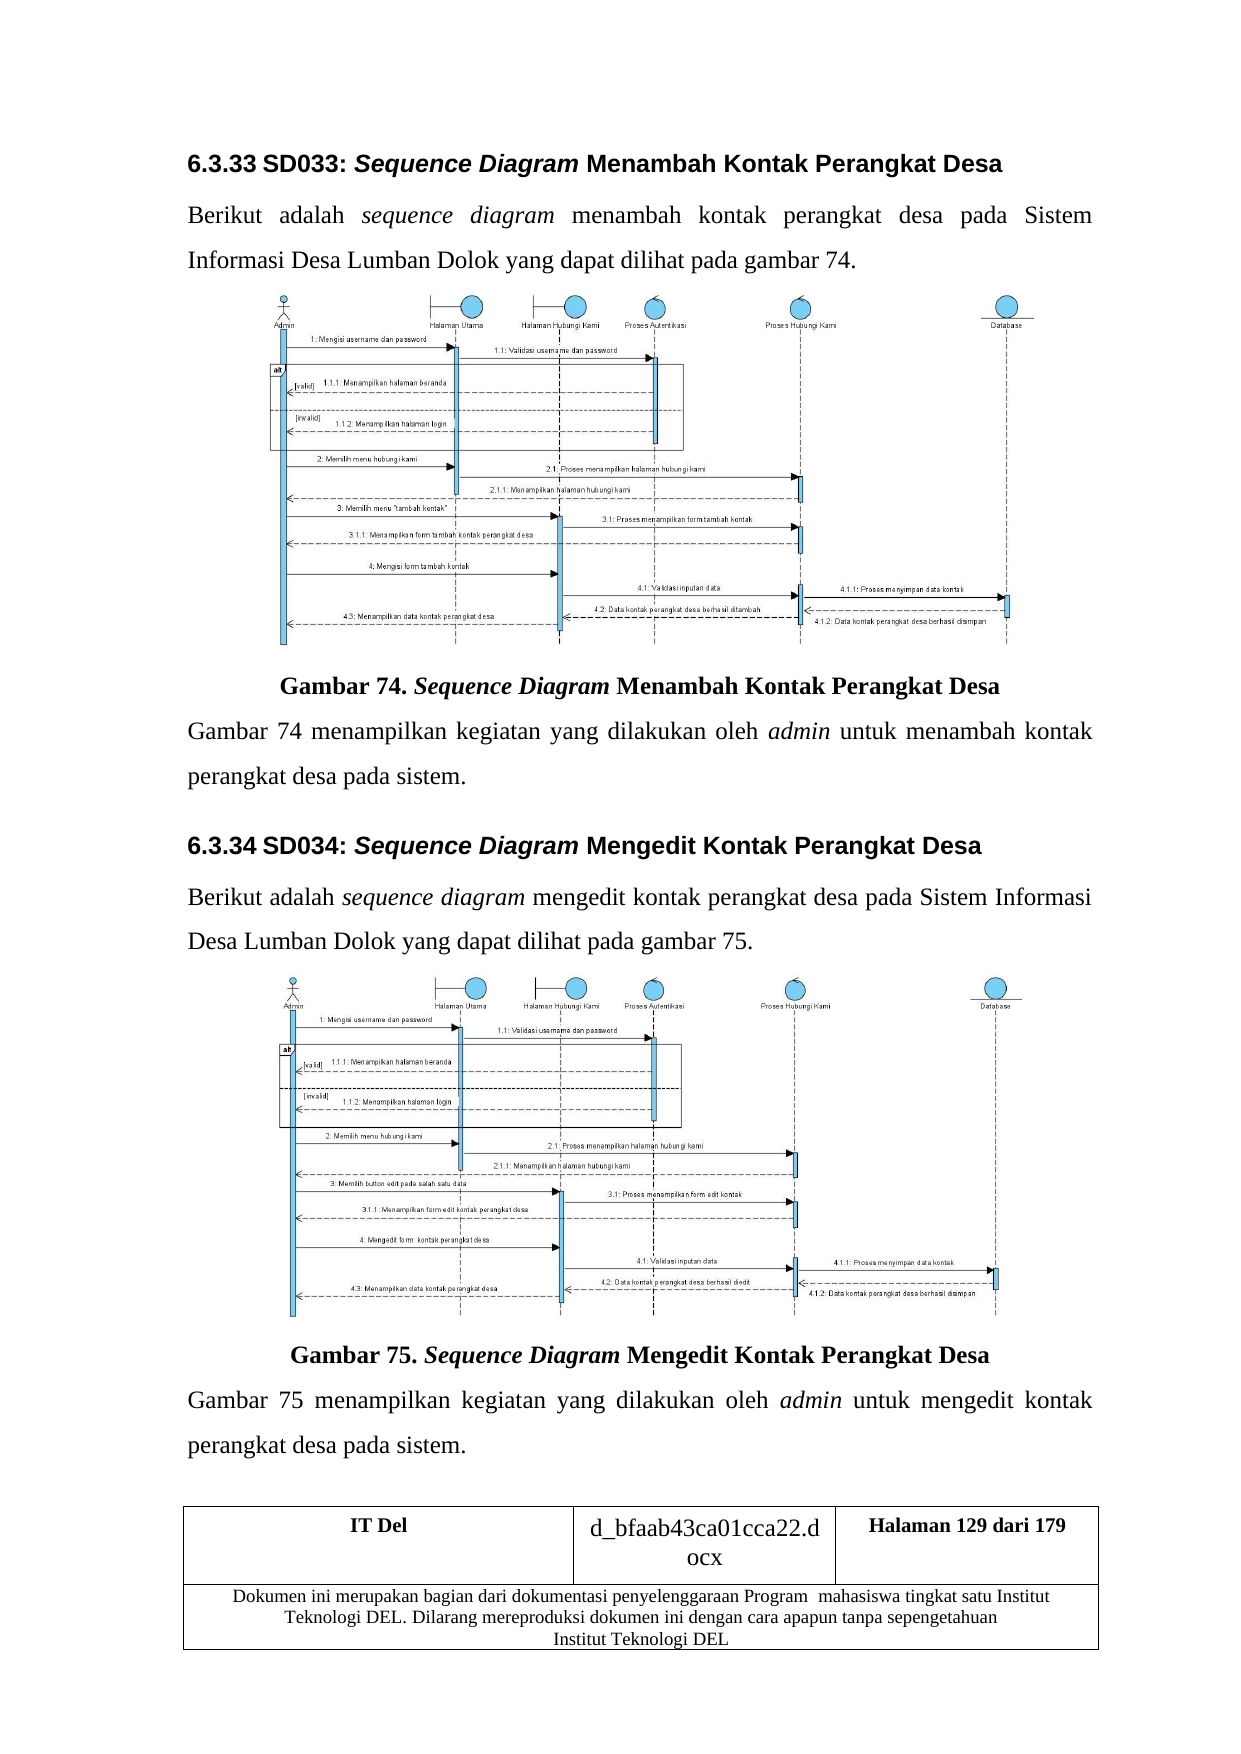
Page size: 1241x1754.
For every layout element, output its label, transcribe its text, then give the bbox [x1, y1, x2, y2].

text Berikut adalah sequence diagram mengedit kontak perangkat desa pada Sistem Informasi Desa Lumban Dolok yang dapat dilihat pada gambar 75. [187, 881, 1092, 955]
text Gambar 74 menampilkan kegiatan yang dilakukan oleh admin untuk menambah kontak perangkat desa pada sistem. [187, 715, 1092, 789]
picture [254, 970, 1026, 1325]
text Berikut adalah sequence diagram menambah kontak perangkat desa pada Sistem Informasi Desa Lumban Dolok yang dapat dilihat pada gambar 74. [187, 199, 1092, 273]
text Gambar 74. Sequence Diagram Menambah Kontak Perangkat Desa [187, 670, 1092, 700]
list SD034: Sequence Diagram Mengedit Kontak Perangkat Desa [187, 829, 1092, 859]
text Gambar 75 menampilkan kegiatan yang dilakukan oleh admin untuk mengedit kontak perangkat desa pada sistem. [187, 1384, 1092, 1459]
picture [242, 288, 1038, 656]
list SD033: Sequence Diagram Menambah Kontak Perangkat Desa [187, 148, 1092, 178]
text Gambar 75. Sequence Diagram Mengedit Kontak Perangkat Desa [187, 1339, 1092, 1369]
